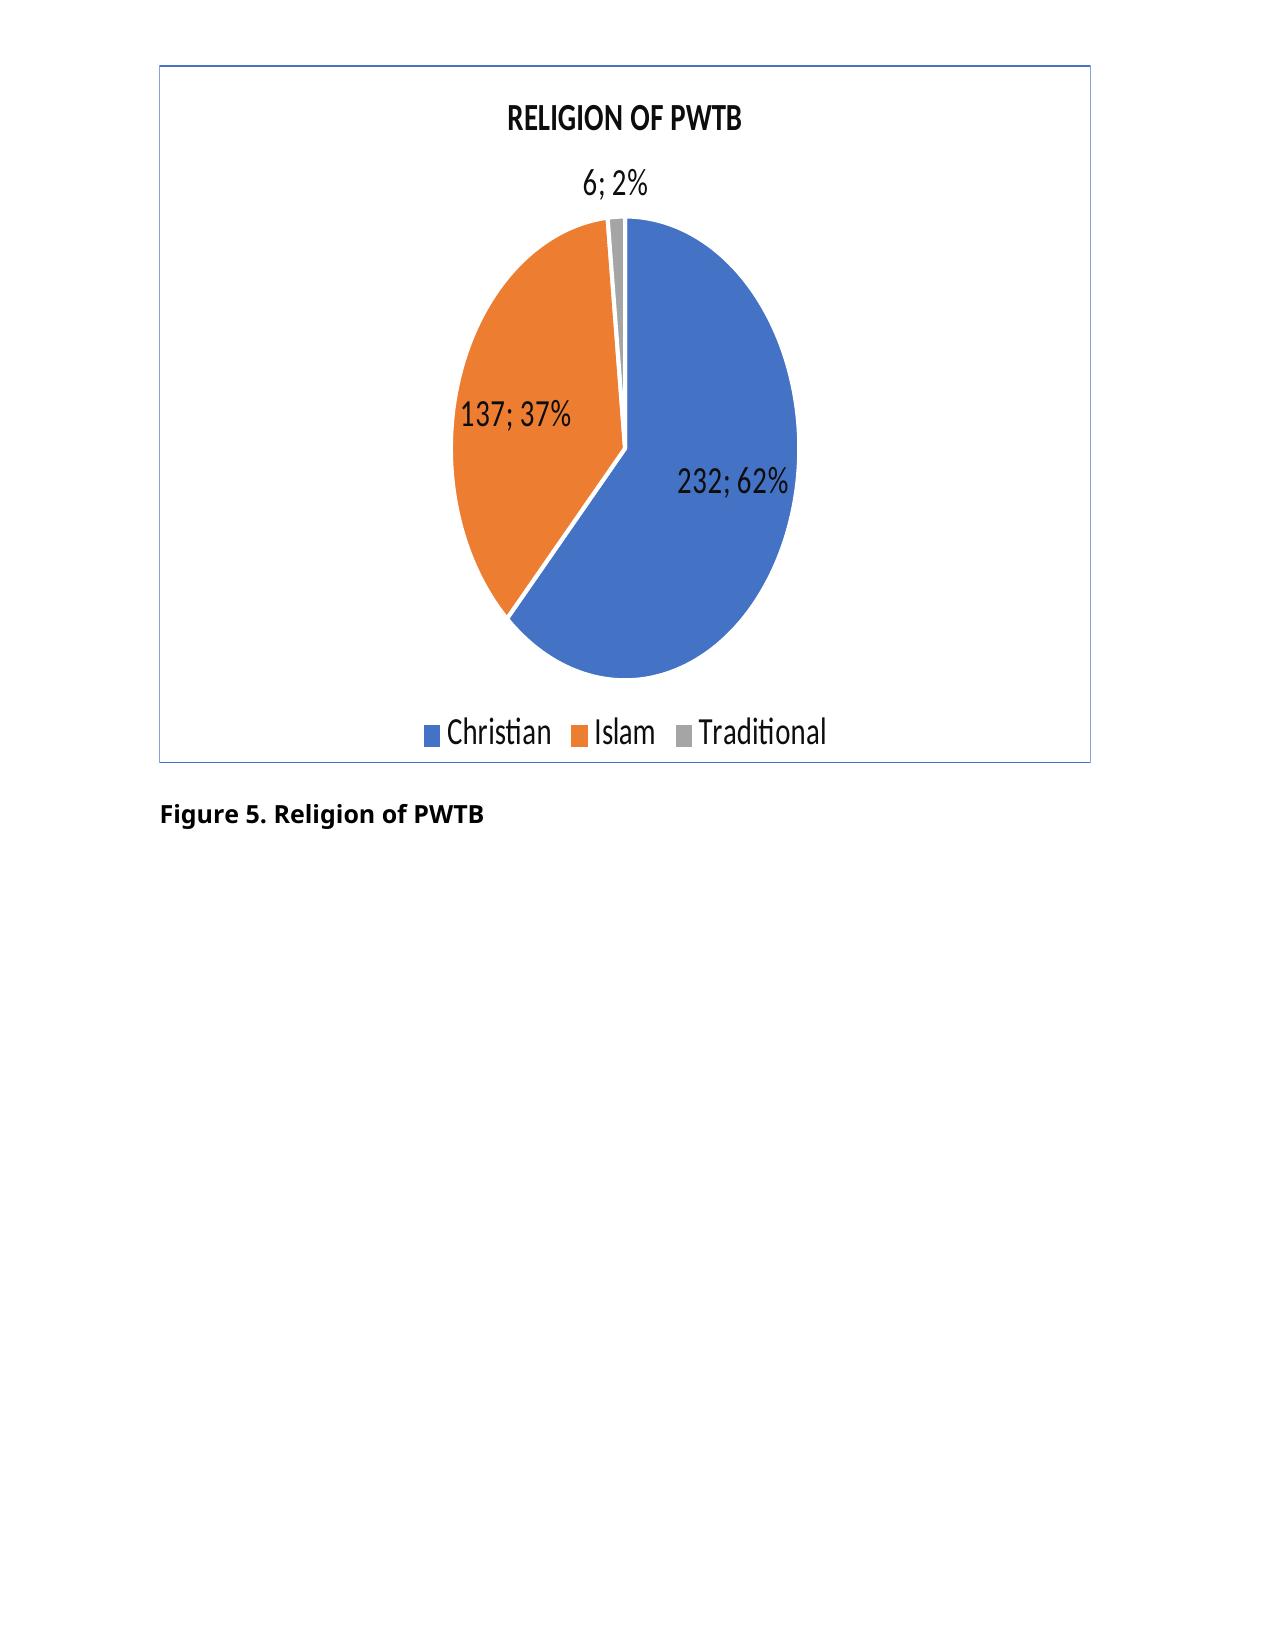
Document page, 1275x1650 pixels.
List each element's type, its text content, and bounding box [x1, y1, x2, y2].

text Figure 5. Religion of PWTB [159, 797, 1097, 831]
